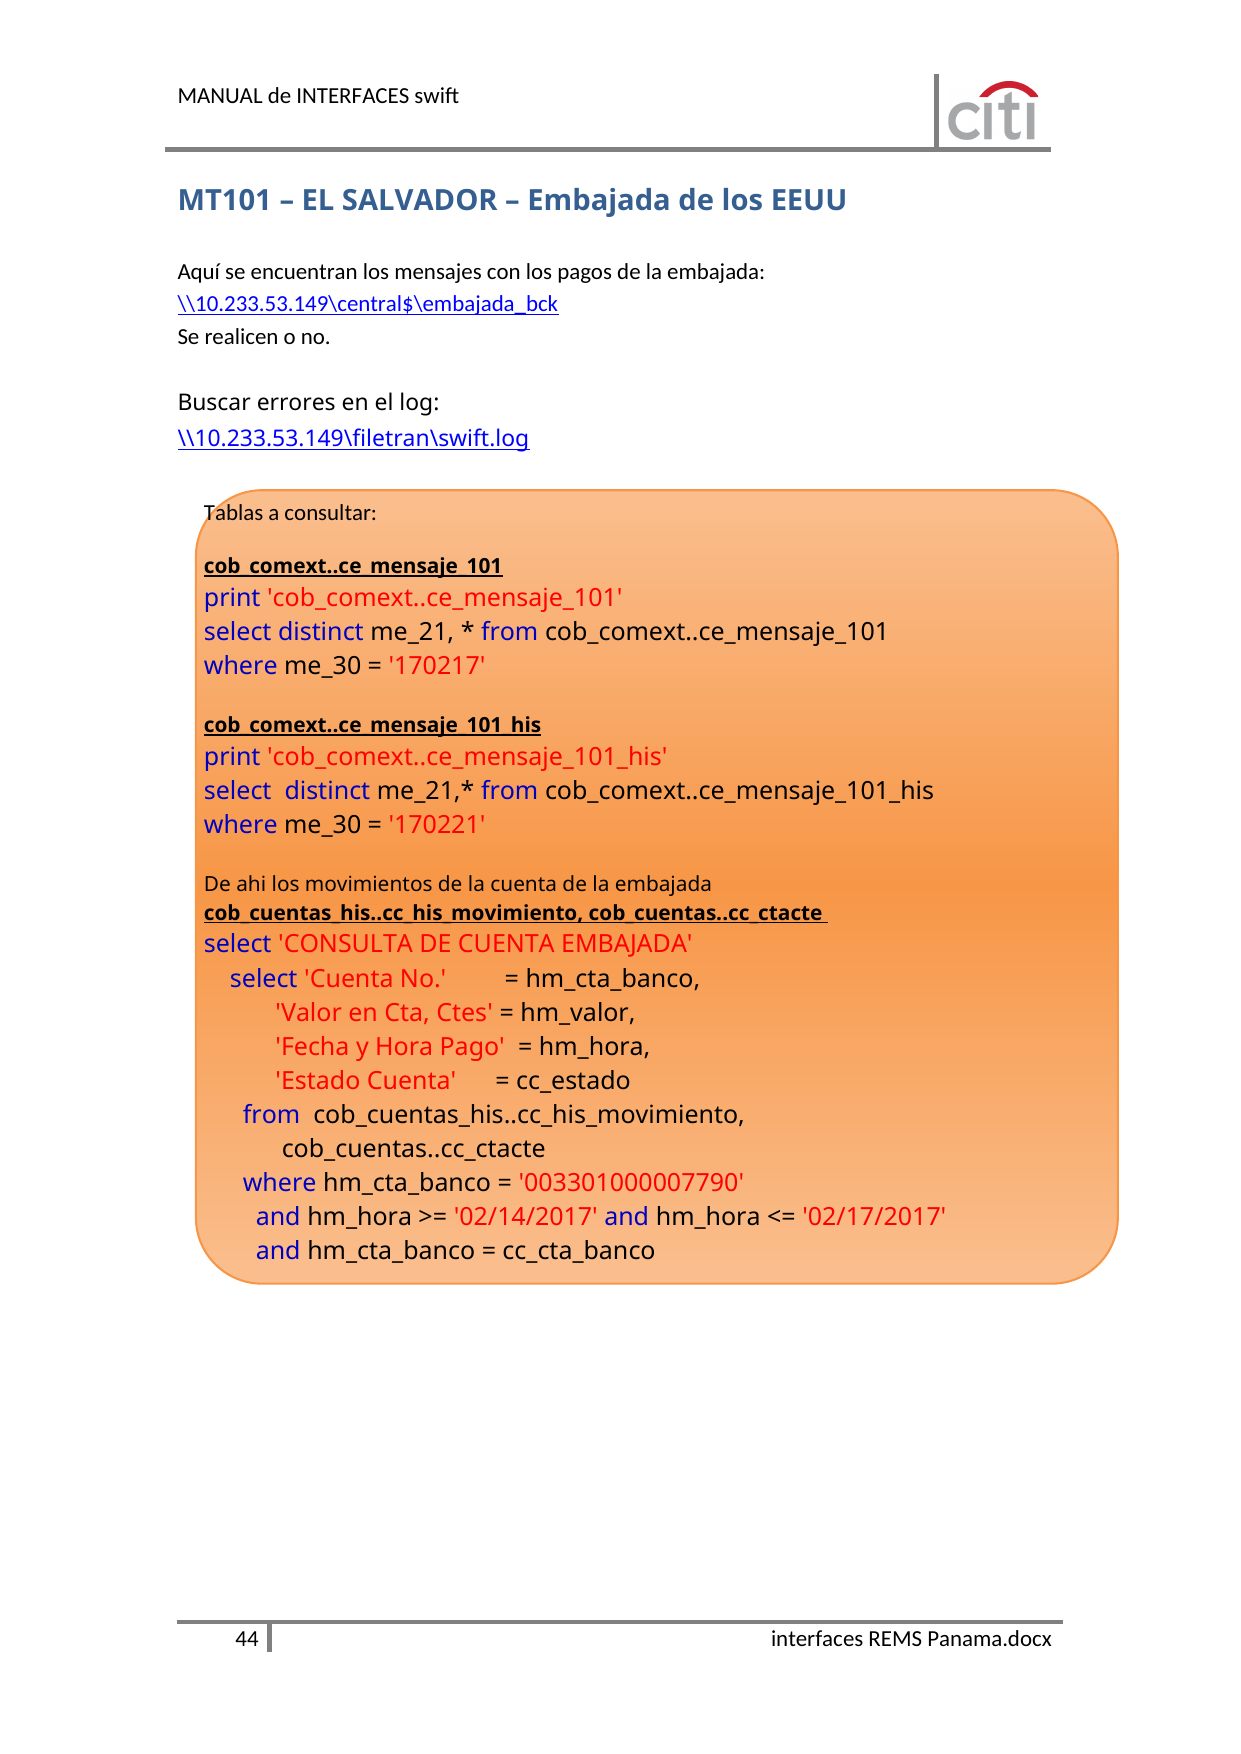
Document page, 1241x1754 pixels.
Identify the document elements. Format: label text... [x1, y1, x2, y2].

subtitle MT101 – EL SALVADOR – Embajada de los EEUU [177, 179, 1063, 219]
text \\10.233.53.149\filetran\swift.log [177, 422, 1063, 453]
text Se realicen o no. [177, 322, 1063, 350]
text \\10.233.53.149\central$\embajada_bck [177, 289, 1063, 318]
picture [948, 81, 1039, 140]
text Aquí se encuentran los mensajes con los pagos de la embajada: [177, 257, 1063, 285]
text Buscar errores en el log: [177, 386, 1063, 417]
